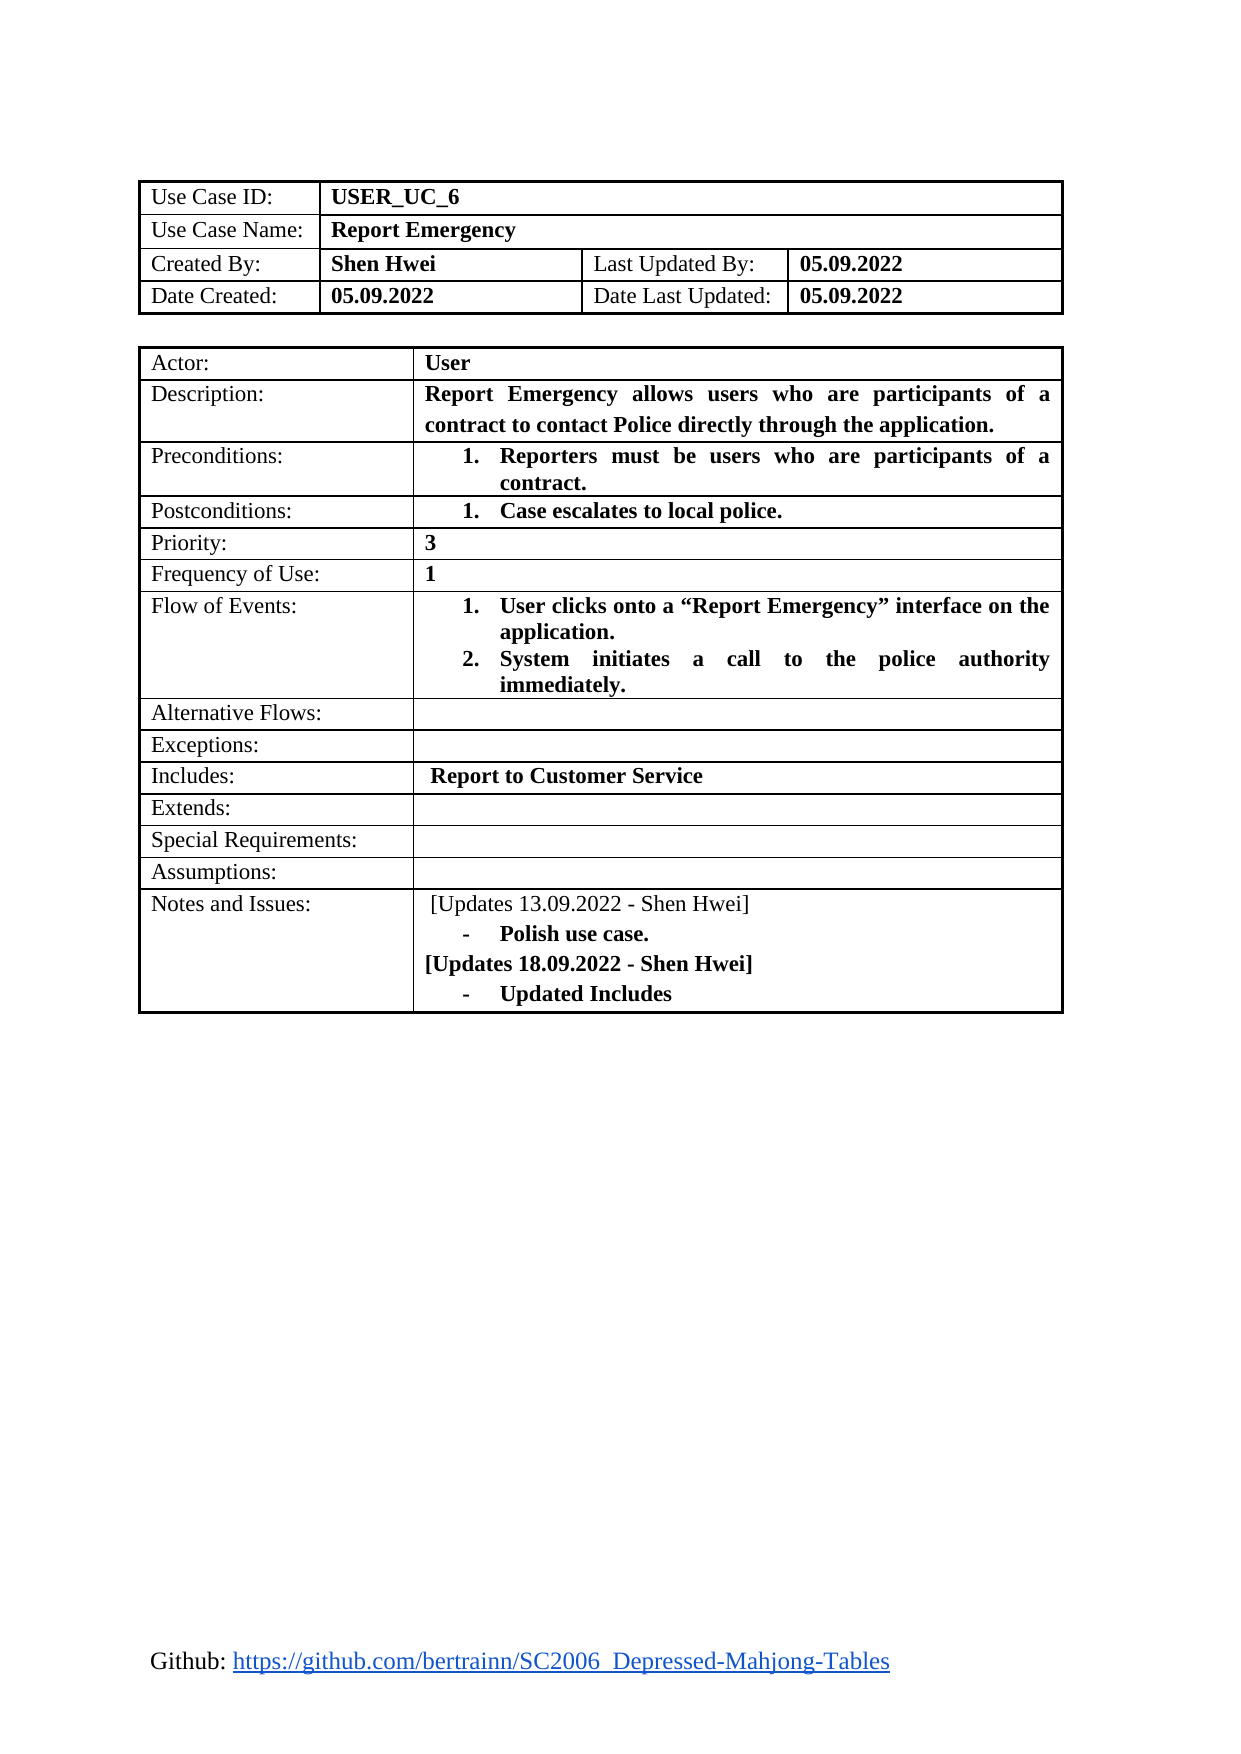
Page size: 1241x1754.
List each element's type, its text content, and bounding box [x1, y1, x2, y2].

table_cell Extends: [141, 795, 413, 824]
table_cell Description: [141, 381, 413, 441]
table_cell 05.09.2022 [789, 250, 1061, 280]
table_cell Flow of Events: [141, 592, 413, 697]
table_header USER_UC_6 [321, 183, 1061, 213]
table_header Use Case ID: [141, 183, 319, 213]
table_header User [414, 349, 1061, 379]
table_cell 05.09.2022 [321, 282, 581, 312]
table_cell Created By: [141, 249, 319, 280]
table_cell Includes: [141, 763, 413, 793]
table_cell Alternative Flows: [141, 699, 413, 729]
table_cell Special Requirements: [141, 826, 413, 856]
table_cell [414, 826, 1061, 856]
table_cell 05.09.2022 [789, 282, 1061, 312]
table_cell [414, 699, 1061, 729]
table_cell Notes and Issues: [141, 890, 413, 1011]
table_cell [Updates 13.09.2022 - Shen Hwei] Polish use case. [Updates 18.09.2022 - Shen Hwei] Updated Includes [414, 890, 1061, 1011]
table_cell 3 [414, 529, 1061, 559]
table_cell User clicks onto a “Report Emergency” interface on the application. System initiates a call to the police authority immediately. [414, 592, 1061, 697]
table_cell Postconditions: [141, 497, 413, 527]
table_cell Date Last Updated: [583, 282, 787, 312]
table_cell 1 [414, 560, 1061, 591]
table_cell [414, 858, 1061, 888]
table_cell Priority: [141, 529, 413, 559]
table_cell Date Created: [141, 282, 319, 312]
table_cell Frequency of Use: [141, 560, 413, 591]
table_cell Assumptions: [141, 858, 413, 888]
table_cell Use Case Name: [141, 215, 319, 248]
table_cell [414, 731, 1061, 761]
table_cell Shen Hwei [321, 250, 581, 280]
table_cell Report Emergency allows users who are participants of a contract to contact Police directly through the application. [414, 381, 1061, 441]
table_cell Report to Customer Service [414, 763, 1061, 793]
table_cell Case escalates to local police. [414, 497, 1061, 527]
table_cell Exceptions: [141, 731, 413, 761]
table_cell Reporters must be users who are participants of a contract. [414, 443, 1061, 495]
table_cell Report Emergency [321, 216, 1061, 248]
table_cell [414, 795, 1061, 824]
table_cell Preconditions: [141, 443, 413, 495]
table_header Actor: [141, 349, 413, 379]
table_cell Last Updated By: [583, 250, 787, 280]
